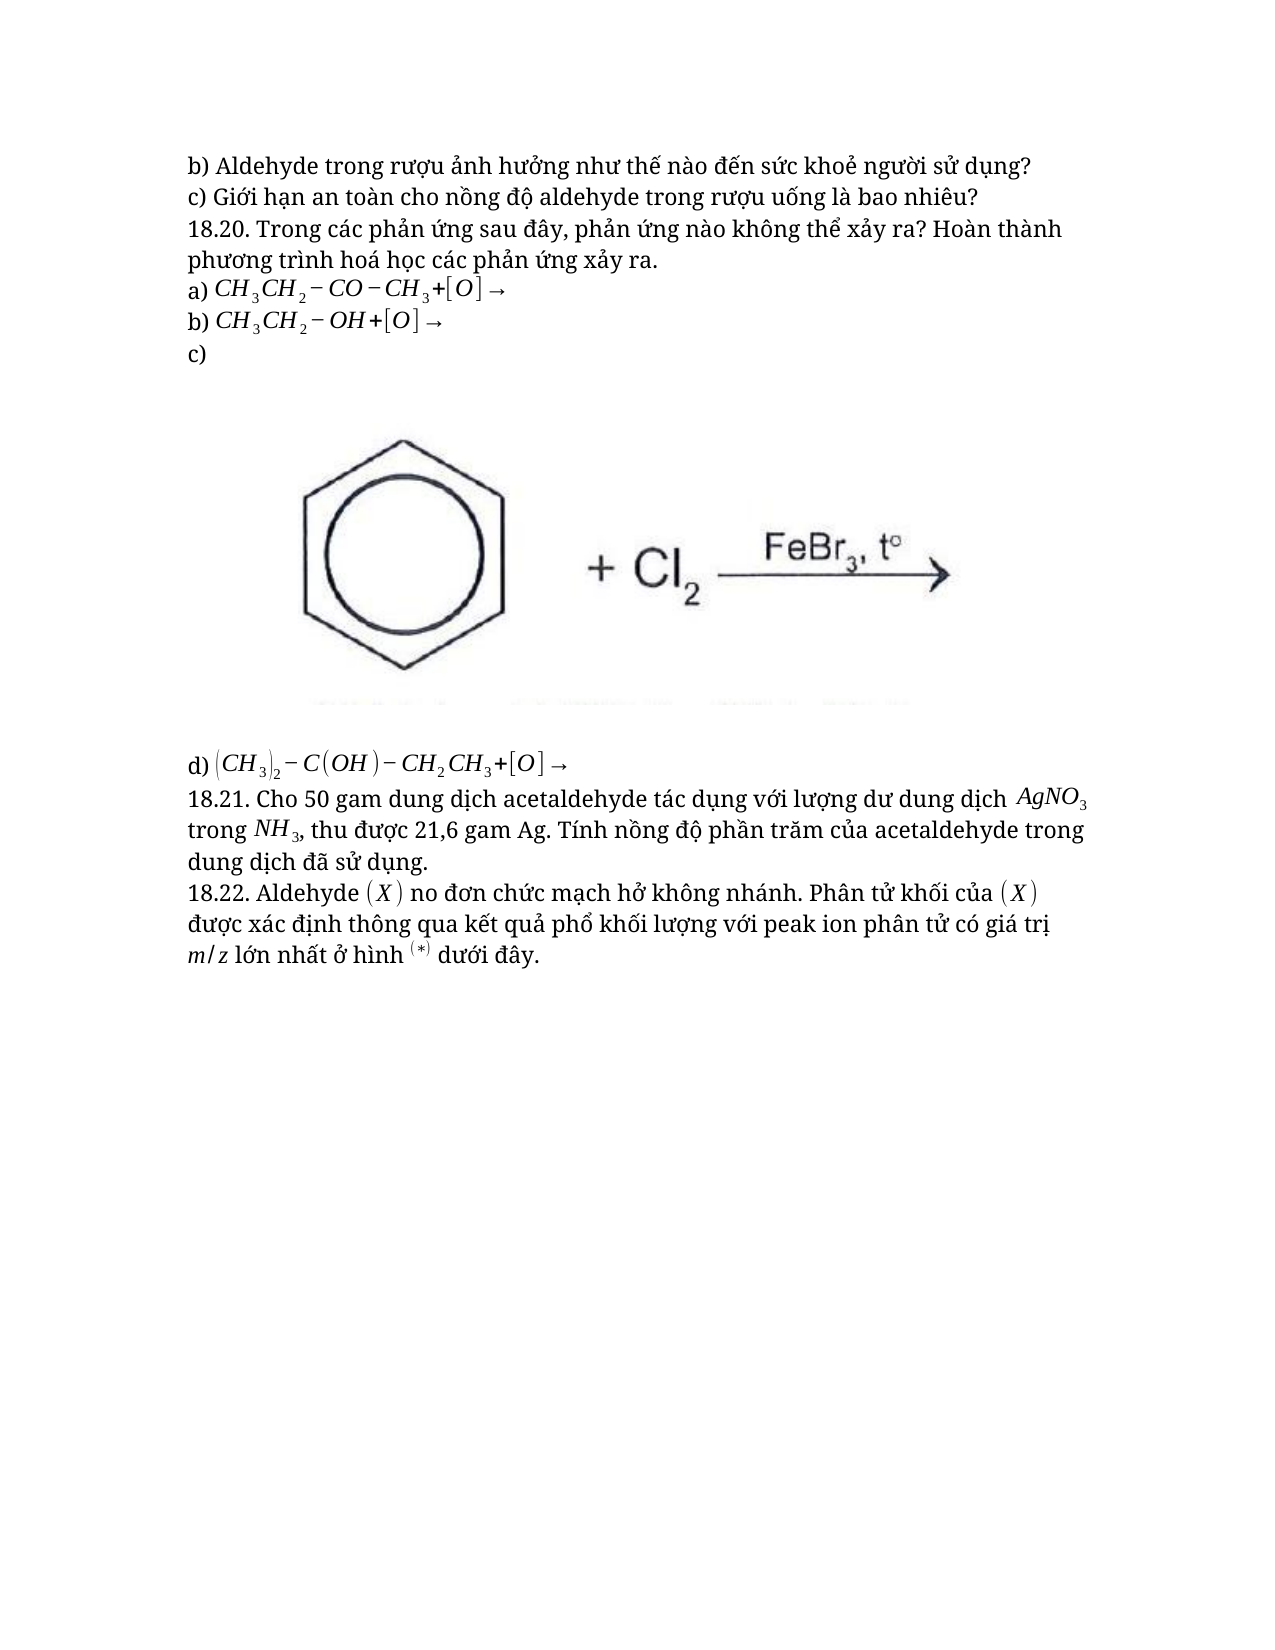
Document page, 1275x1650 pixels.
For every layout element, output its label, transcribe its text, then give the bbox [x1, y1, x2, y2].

picture [297, 423, 978, 705]
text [187, 150, 1087, 400]
text d) 18.21. Cho 50 gam dung dịch acetaldehyde tác dụng với lượng dư dung dịch trong , thu được 21,6 gam Ag. Tính nồng độ phần trăm của acetaldehyde trong dung dịch đã sử dụng. 18.22. Aldehyde no đơn chức mạch hở không nhánh. Phân tử khối của được xác định thông qua kết quả phổ khối lượng với peak ion phân tử có giá trị lớn nhất ở hình dưới đây. [187, 717, 1087, 1002]
